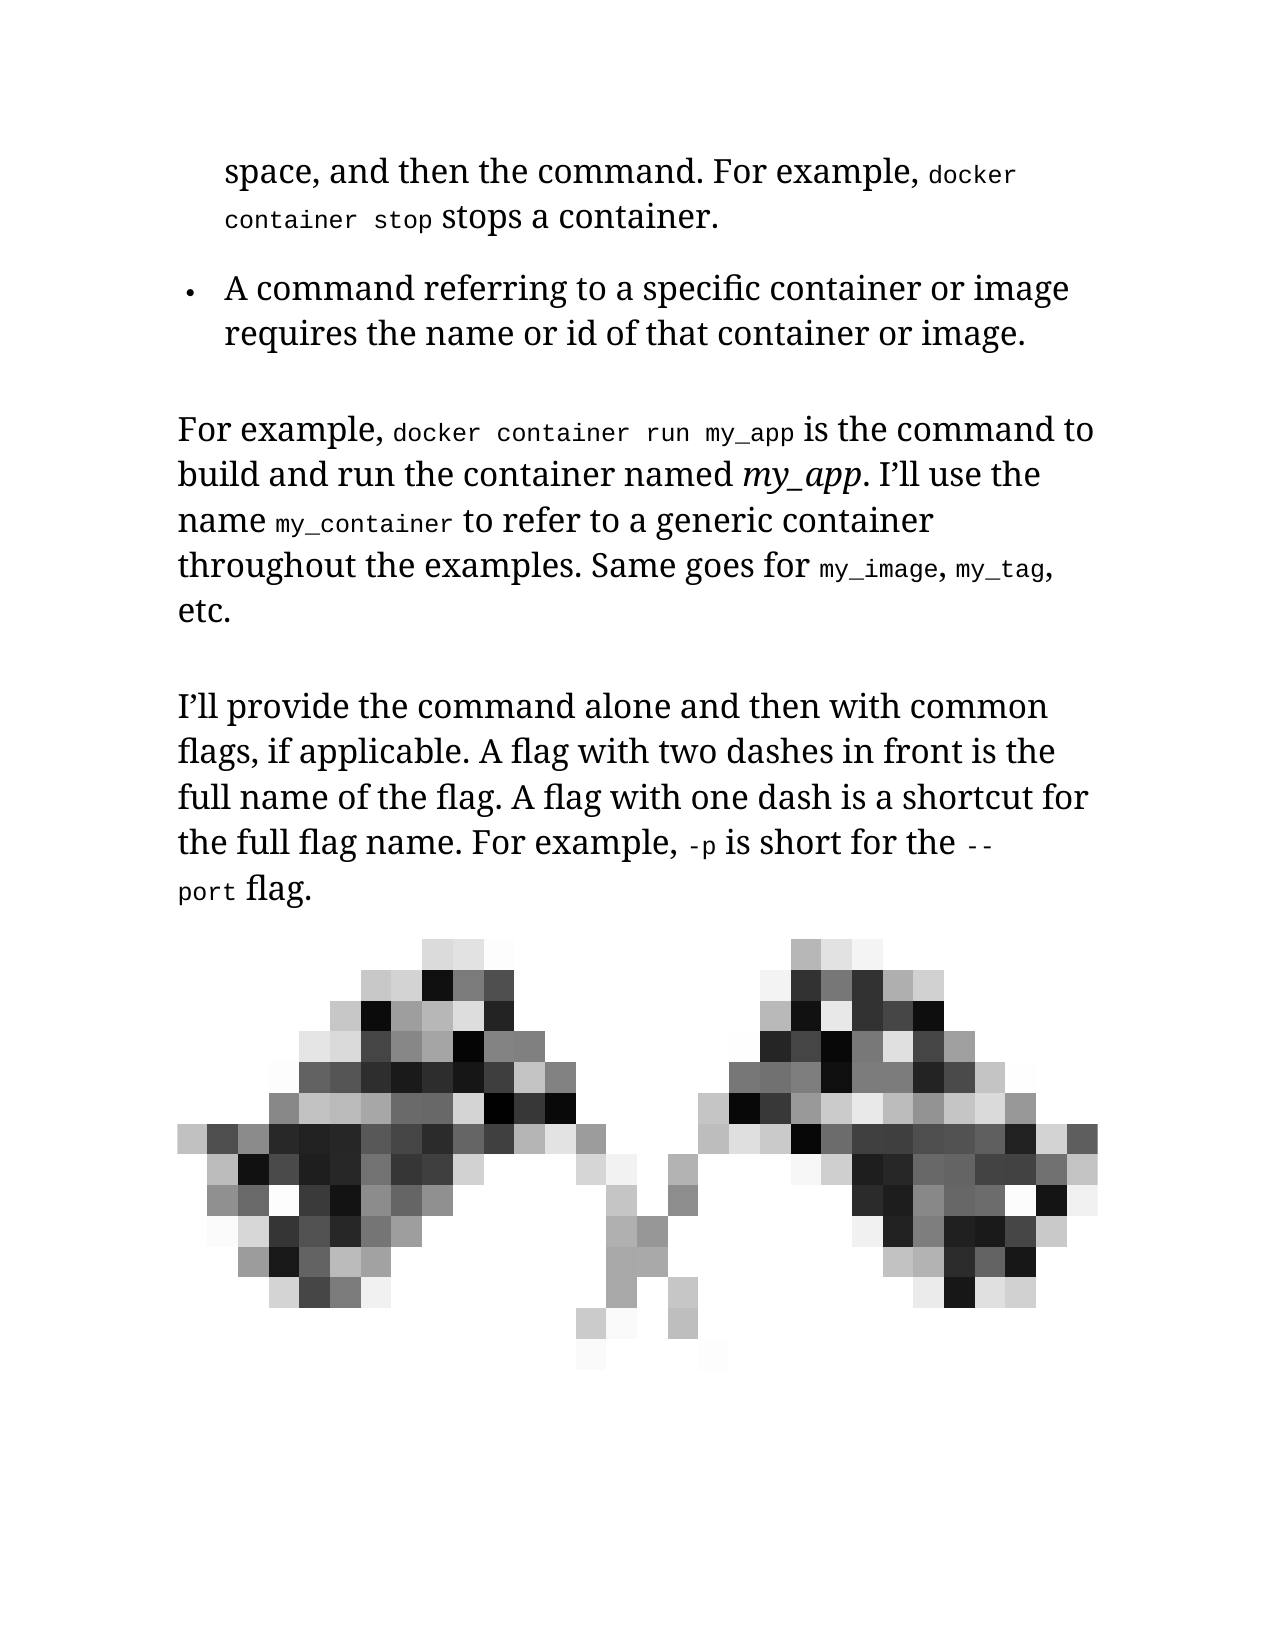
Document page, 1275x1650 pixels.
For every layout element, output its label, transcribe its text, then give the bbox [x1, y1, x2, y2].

list A command referring to a specific container or image requires the name or id of that container or image. [187, 265, 1098, 356]
text I’ll provide the command alone and then with common flags, if applicable. A flag with two dashes in front is the full name of the flag. A flag with one dash is a shortcut for the full flag name. For example, -p is short for the --port flag. [177, 683, 1098, 909]
text For example, docker container run my_app is the command to build and run the container named my_app. I’ll use the name my_container to refer to a generic container throughout the examples. Same goes for my_image, my_tag, etc. [177, 406, 1098, 633]
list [187, 148, 1098, 238]
picture [177, 909, 1098, 1370]
